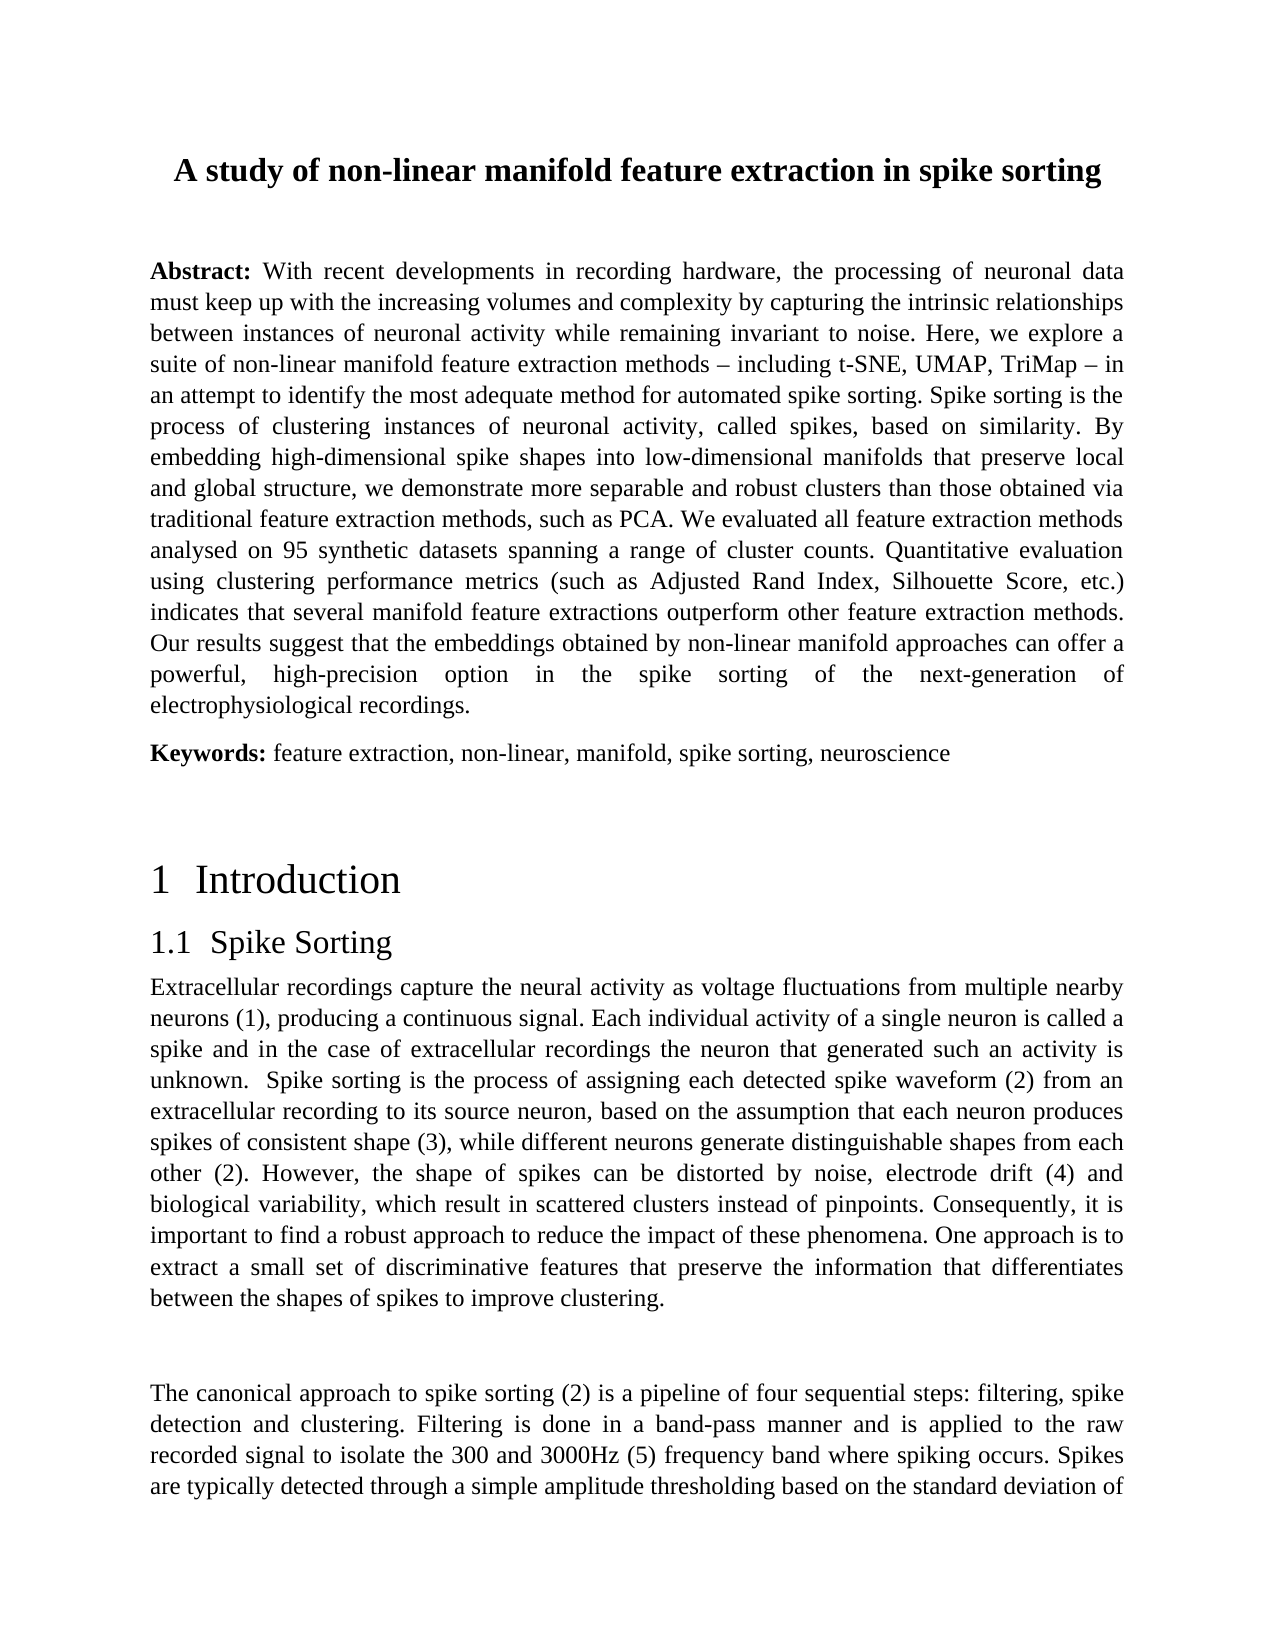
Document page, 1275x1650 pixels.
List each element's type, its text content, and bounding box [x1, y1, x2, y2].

text Extracellular recordings capture the neural activity as voltage fluctuations from multiple nearby neurons (1), producing a continuous signal. Each individual activity of a single neuron is called a spike and in the case of extracellular recordings the neuron that generated such an activity is unknown. Spike sorting is the process of assigning each detected spike waveform (2) from an extracellular recording to its source neuron, based on the assumption that each neuron produces spikes of consistent shape (3), while different neurons generate distinguishable shapes from each other (2). However, the shape of spikes can be distorted by noise, electrode drift (4) and biological variability, which result in scattered clusters instead of pinpoints. Consequently, it is important to find a robust approach to reduce the impact of these phenomena. One approach is to extract a small set of discriminative features that preserve the information that differentiates between the shapes of spikes to improve clustering. [150, 972, 1125, 1311]
text A study of non-linear manifold feature extraction in spike sorting [150, 150, 1125, 188]
text Keywords: feature extraction, non-linear, manifold, spike sorting, neuroscience [150, 738, 1125, 767]
subtitle Introduction [150, 854, 1125, 902]
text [150, 1378, 1125, 1500]
text Abstract: With recent developments in recording hardware, the processing of neuronal data must keep up with the increasing volumes and complexity by capturing the intrinsic relationships between instances of neuronal activity while remaining invariant to noise. Here, we explore a suite of non-linear manifold feature extraction methods – including t-SNE, UMAP, TriMap – in an attempt to identify the most adequate method for automated spike sorting. Spike sorting is the process of clustering instances of neuronal activity, called spikes, based on similarity. By embedding high-dimensional spike shapes into low-dimensional manifolds that preserve local and global structure, we demonstrate more separable and robust clusters than those obtained via traditional feature extraction methods, such as PCA. We evaluated all feature extraction methods analysed on 95 synthetic datasets spanning a range of cluster counts. Quantitative evaluation using clustering performance metrics (such as Adjusted Rand Index, Silhouette Score, etc.) indicates that several manifold feature extractions outperform other feature extraction methods. Our results suggest that the embeddings obtained by non-linear manifold approaches can offer a powerful, high-precision option in the spike sorting of the next-generation of electrophysiological recordings. [150, 256, 1125, 719]
subtitle Spike Sorting [150, 923, 1125, 961]
